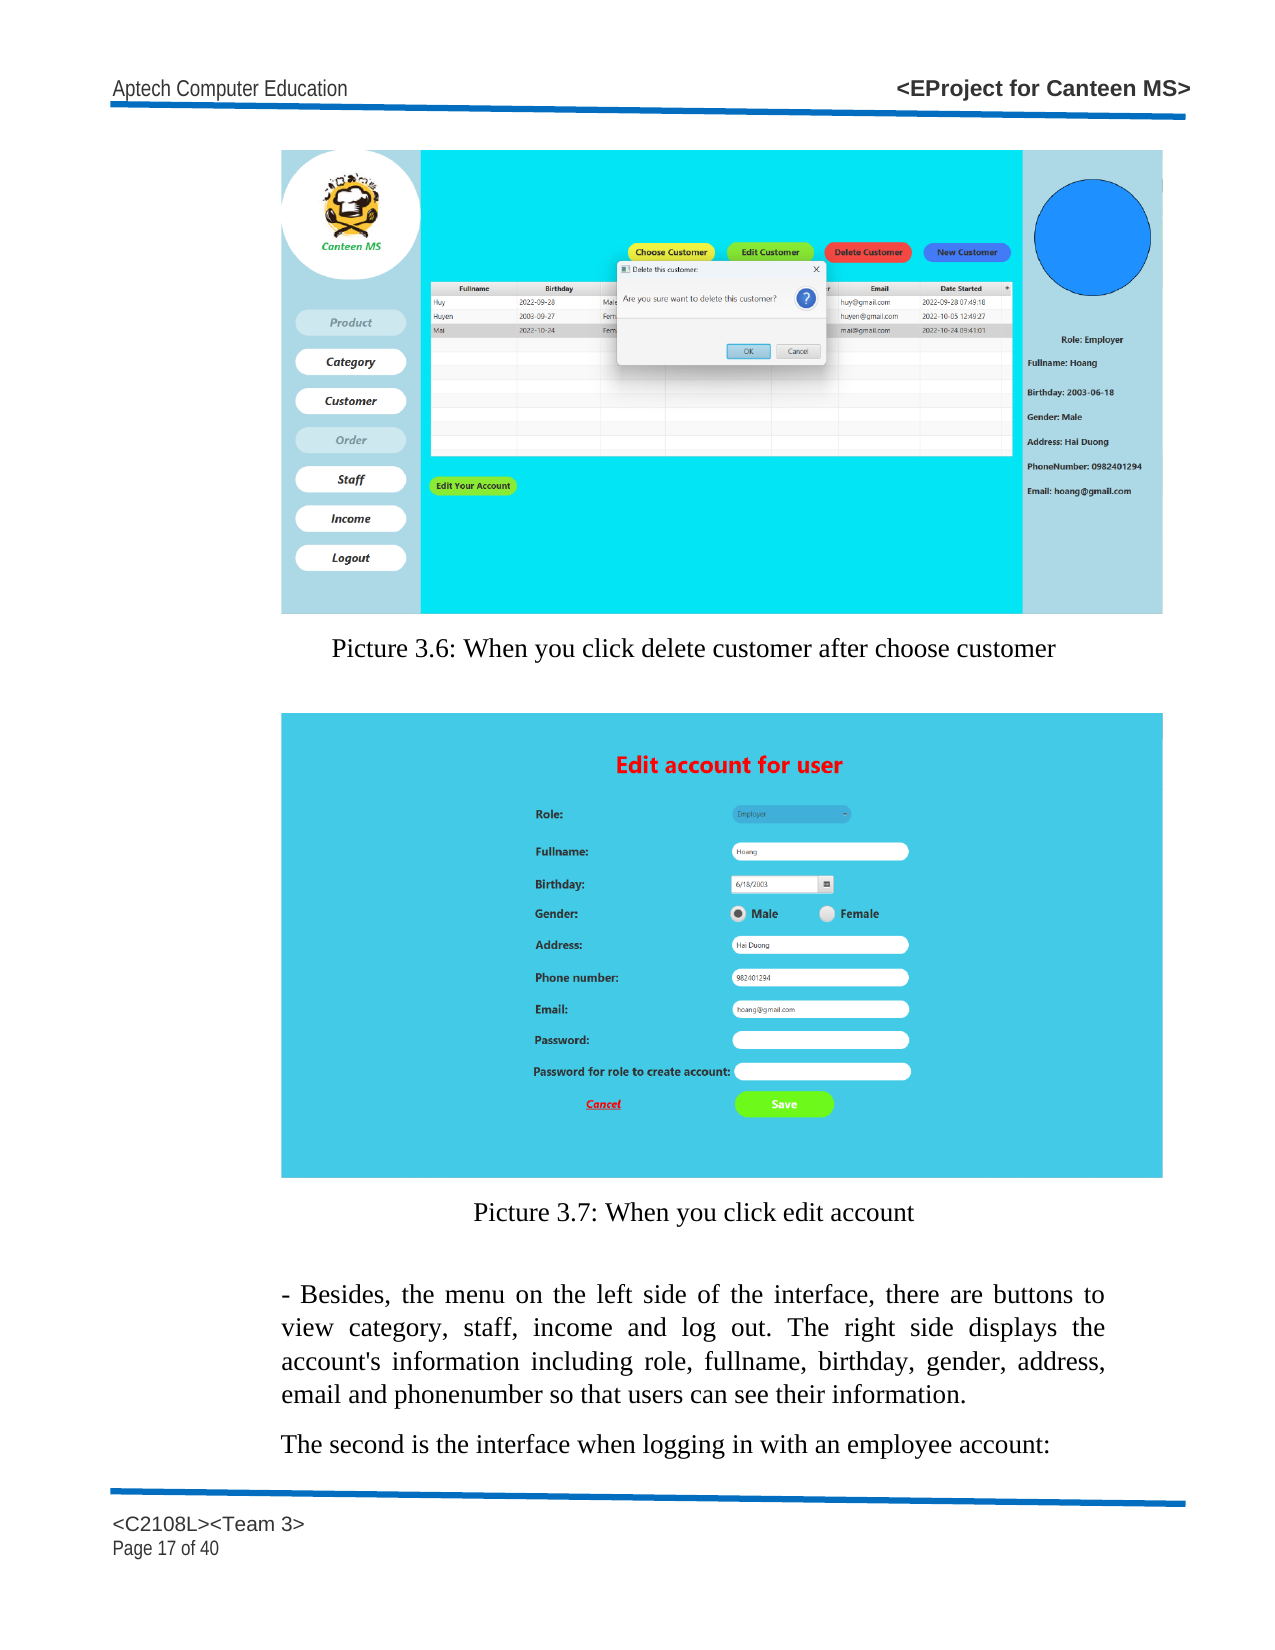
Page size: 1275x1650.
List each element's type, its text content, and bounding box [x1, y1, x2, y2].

picture [281, 150, 1163, 614]
picture [281, 713, 1163, 1178]
text Picture 3.7: When you click edit account [225, 1196, 1106, 1228]
text Picture 3.6: When you click delete customer after choose customer [225, 632, 1106, 663]
text The second is the interface when logging in with an employee account: [225, 1429, 1106, 1460]
list Besides, the menu on the left side of the interface, there are buttons to view category, staff, income and log out. The right side displays the account's information including role, fullname, birthday, gender, address, email and phonenumber so that users can see their information. [281, 1278, 1106, 1409]
